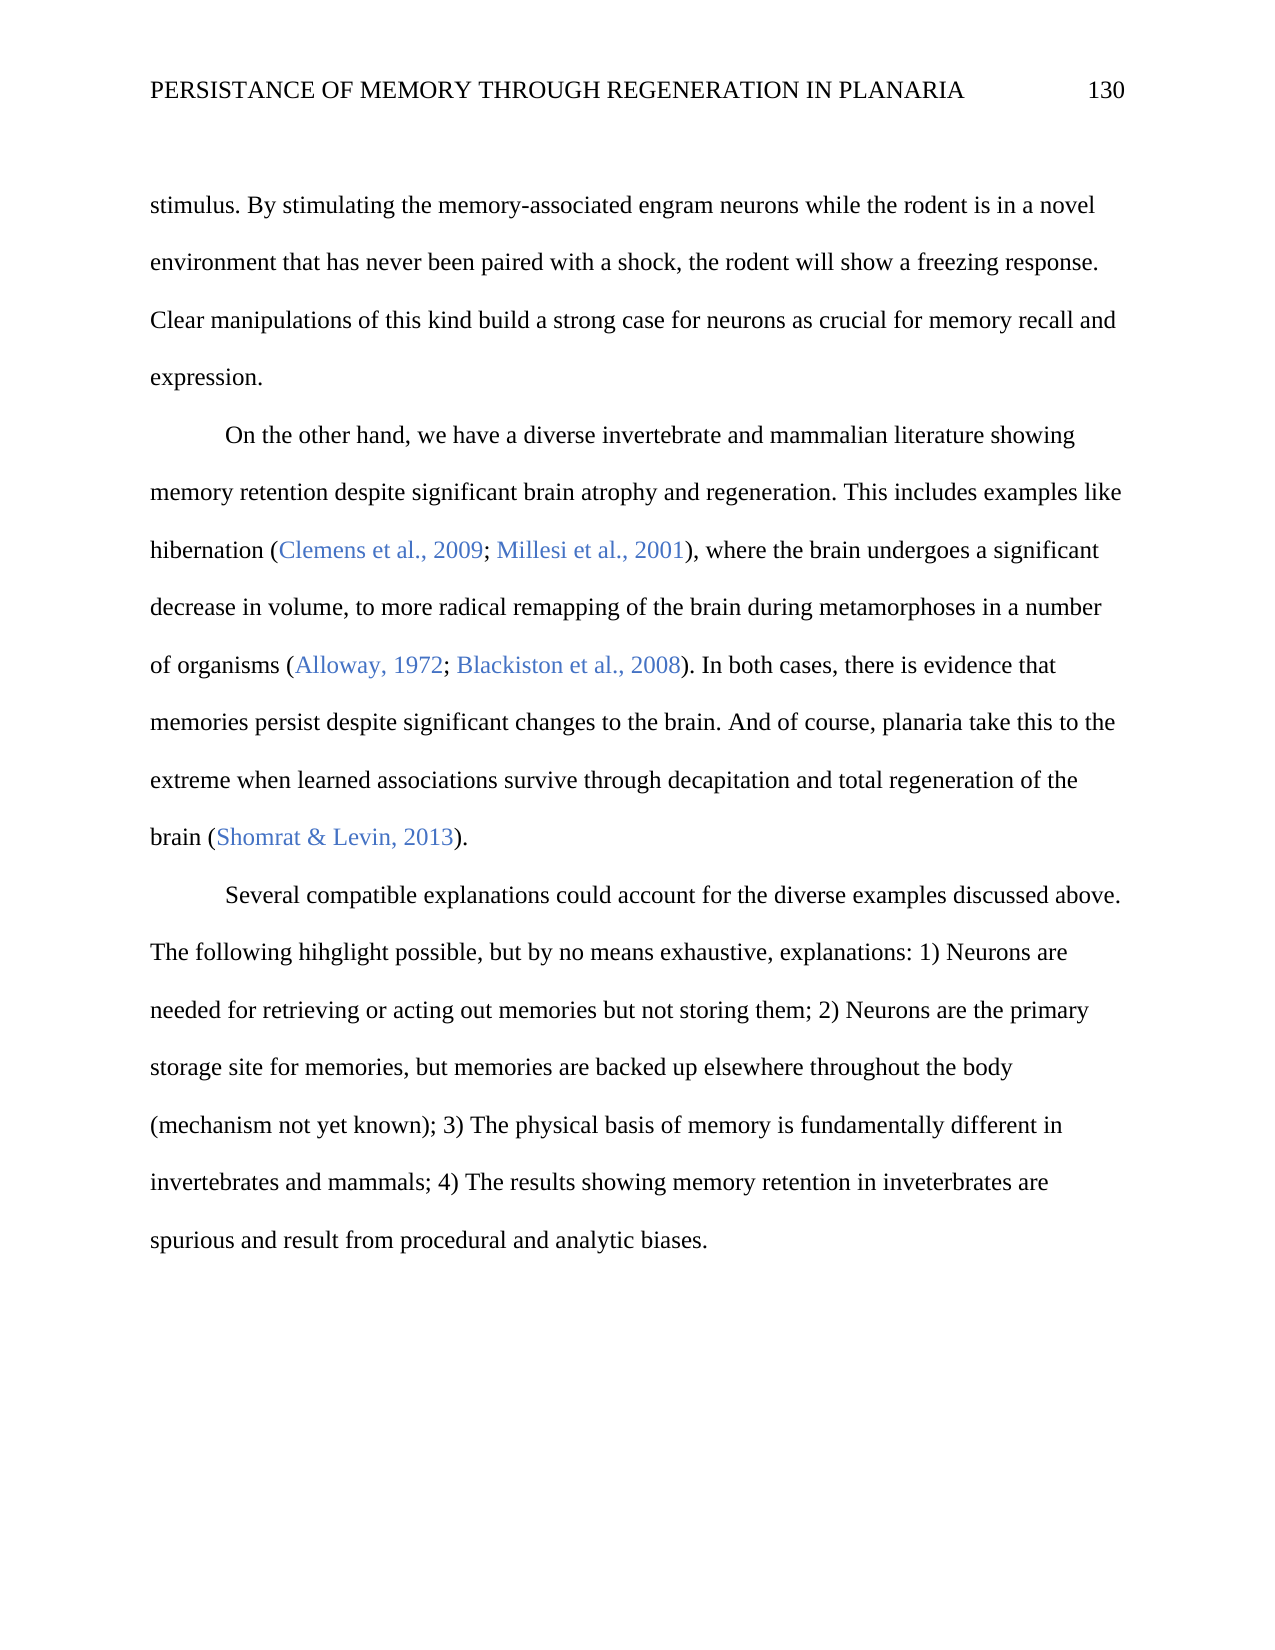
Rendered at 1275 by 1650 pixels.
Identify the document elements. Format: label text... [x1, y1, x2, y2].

text Several compatible explanations could account for the diverse examples discussed above. The following hihglight possible, but by no means exhaustive, explanations: 1) Neurons are needed for retrieving or acting out memories but not storing them; 2) Neurons are the primary storage site for memories, but memories are backed up elsewhere throughout the body (mechanism not yet known); 3) The physical basis of memory is fundamentally different in invertebrates and mammals; 4) The results showing memory retention in inveterbrates are spurious and result from procedural and analytic biases. [150, 880, 1125, 1254]
text On the other hand, we have a diverse invertebrate and mammalian literature showing memory retention despite significant brain atrophy and regeneration. This includes examples like hibernation (Clemens et al., 2009; Millesi et al., 2001), where the brain undergoes a significant decrease in volume, to more radical remapping of the brain during metamorphoses in a number of organisms (Alloway, 1972; Blackiston et al., 2008). In both cases, there is evidence that memories persist despite significant changes to the brain. And of course, planaria take this to the extreme when learned associations survive through decapitation and total regeneration of the brain (Shomrat & Levin, 2013). [150, 420, 1125, 851]
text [150, 190, 1125, 391]
